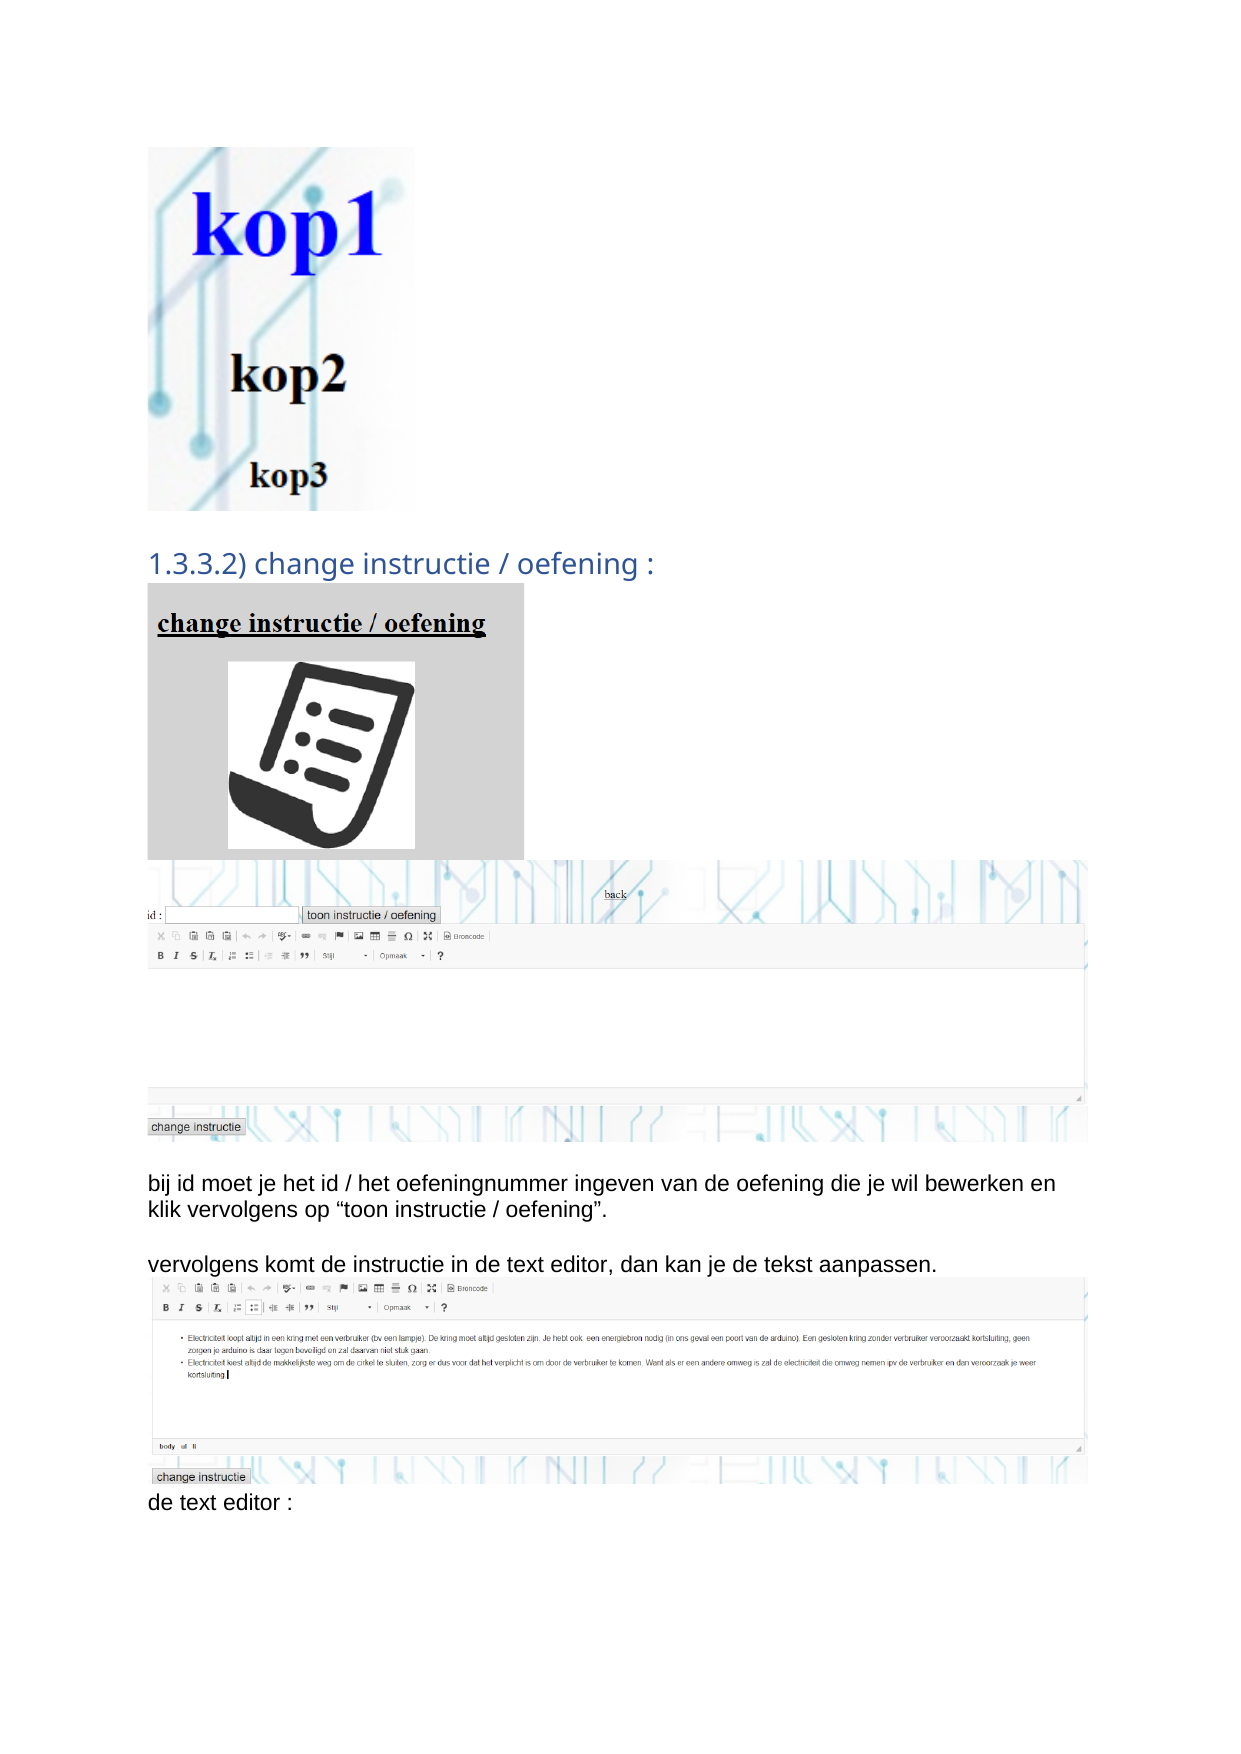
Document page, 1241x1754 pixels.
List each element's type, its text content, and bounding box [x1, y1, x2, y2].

picture [147, 1277, 1088, 1484]
subtitle 1.3.3.2) change instructie / oefening : [148, 543, 1093, 583]
text de text editor : [148, 1489, 1093, 1515]
text bij id moet je het id / het oefeningnummer ingeven van de oefening die je wil bewerken en klik vervolgens op “toon instructie / oefening”. [148, 1170, 1093, 1223]
text vervolgens komt de instructie in de text editor, dan kan je de tekst aanpassen. [148, 1251, 1093, 1278]
picture [147, 583, 1088, 1142]
picture [147, 147, 416, 511]
